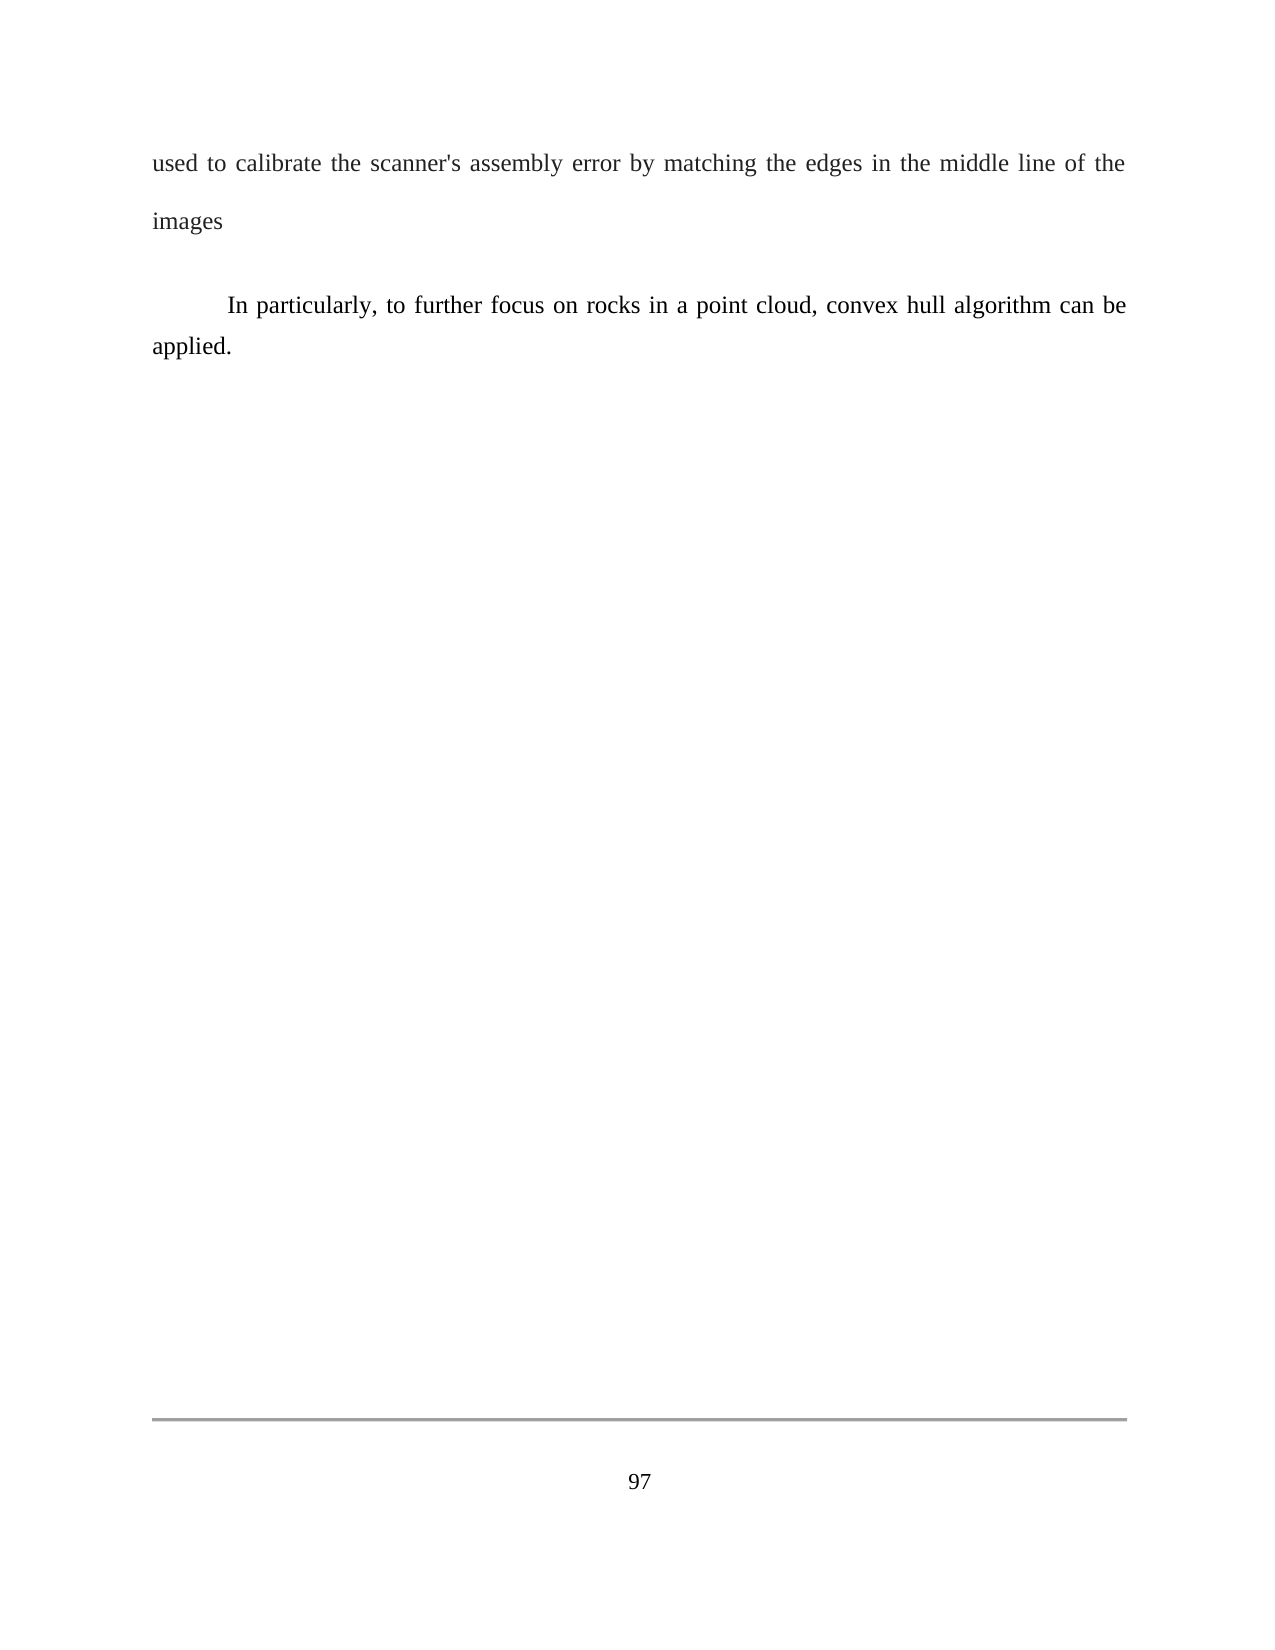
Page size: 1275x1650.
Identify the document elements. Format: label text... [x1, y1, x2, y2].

text In particularly, to further focus on rocks in a point cloud, convex hull algorithm can be applied. [152, 280, 1127, 363]
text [152, 177, 1127, 235]
